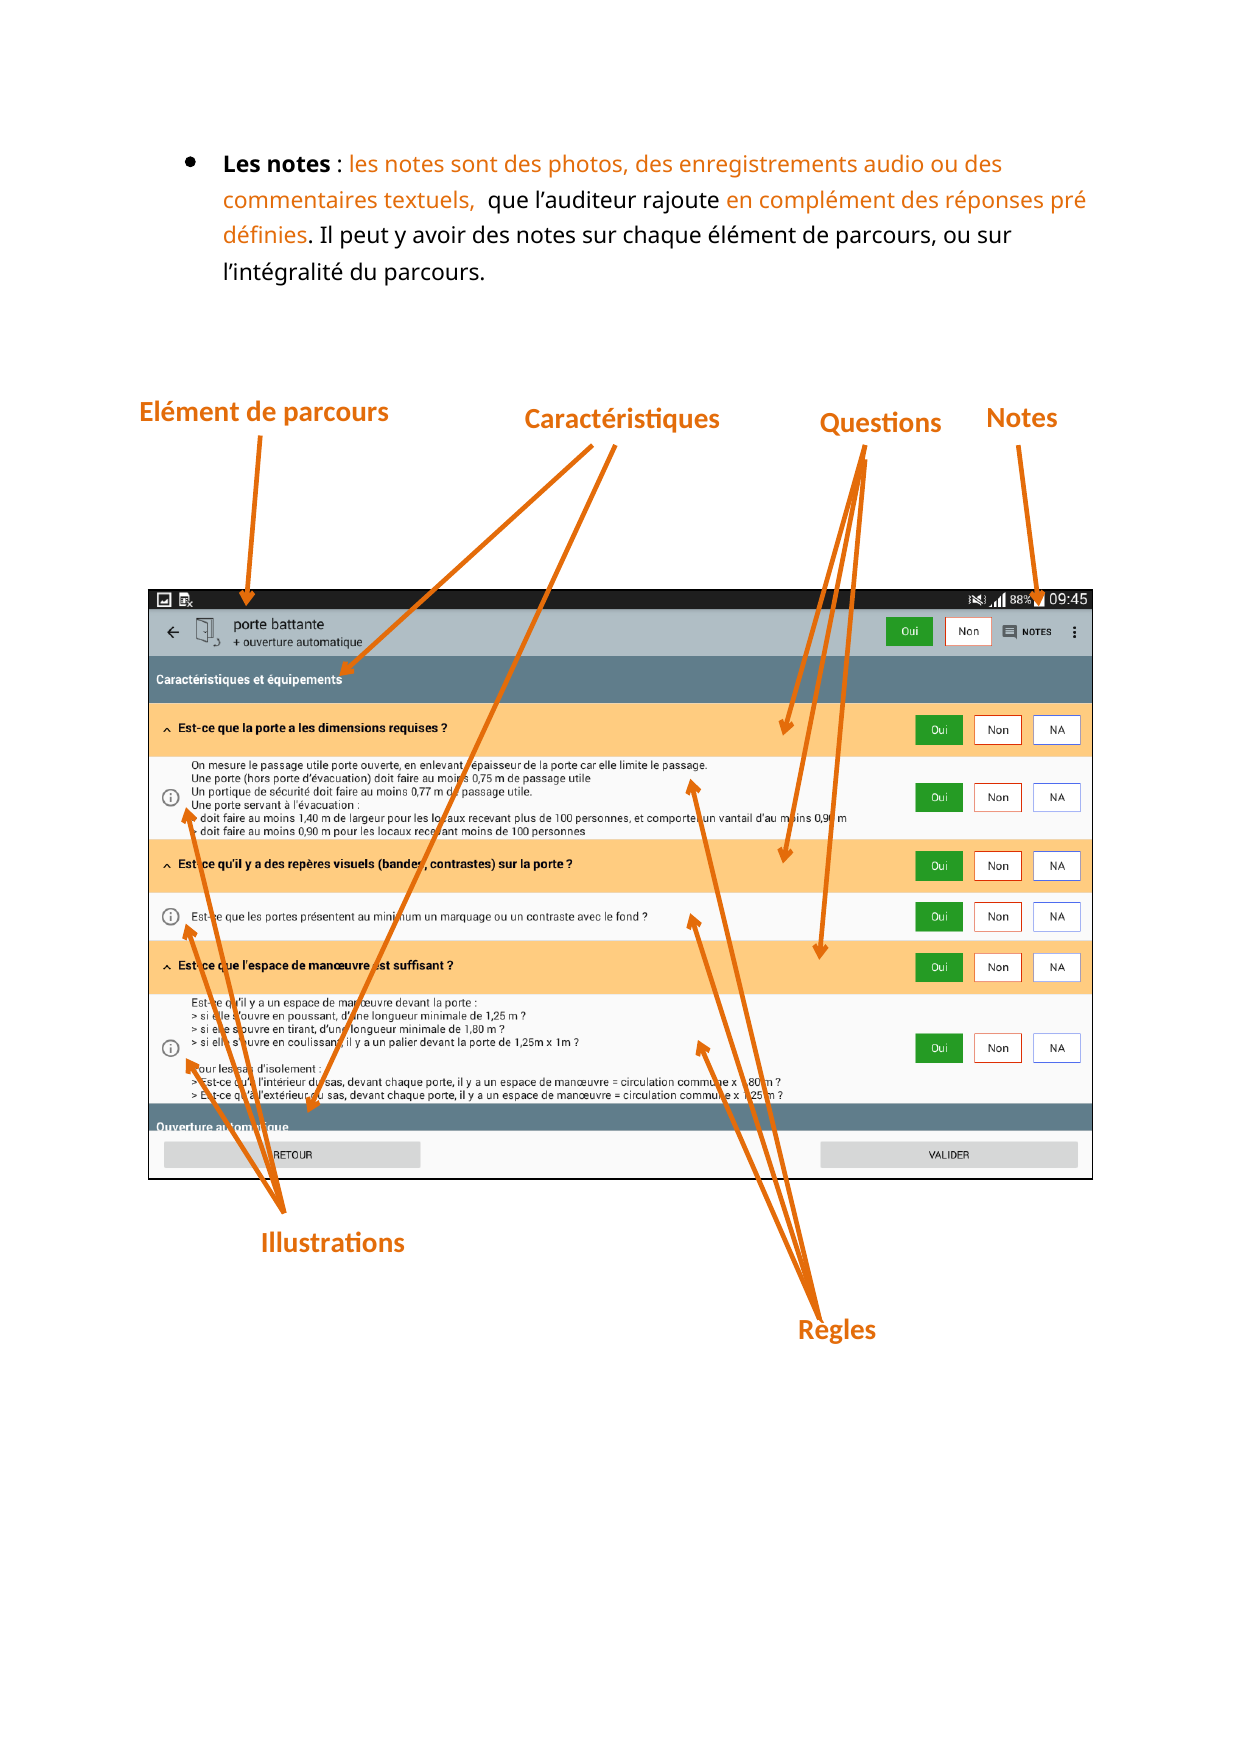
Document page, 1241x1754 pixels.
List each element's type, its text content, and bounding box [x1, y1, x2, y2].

picture [149, 591, 1092, 1178]
list Les notes : les notes sont des photos, des enregistrements audio ou des commentaires textuels, que l’auditeur rajoute en complément des réponses pré définies. Il peut y avoir des notes sur chaque élément de parcours, ou sur l’intégralité du parcours. [185, 148, 1093, 287]
